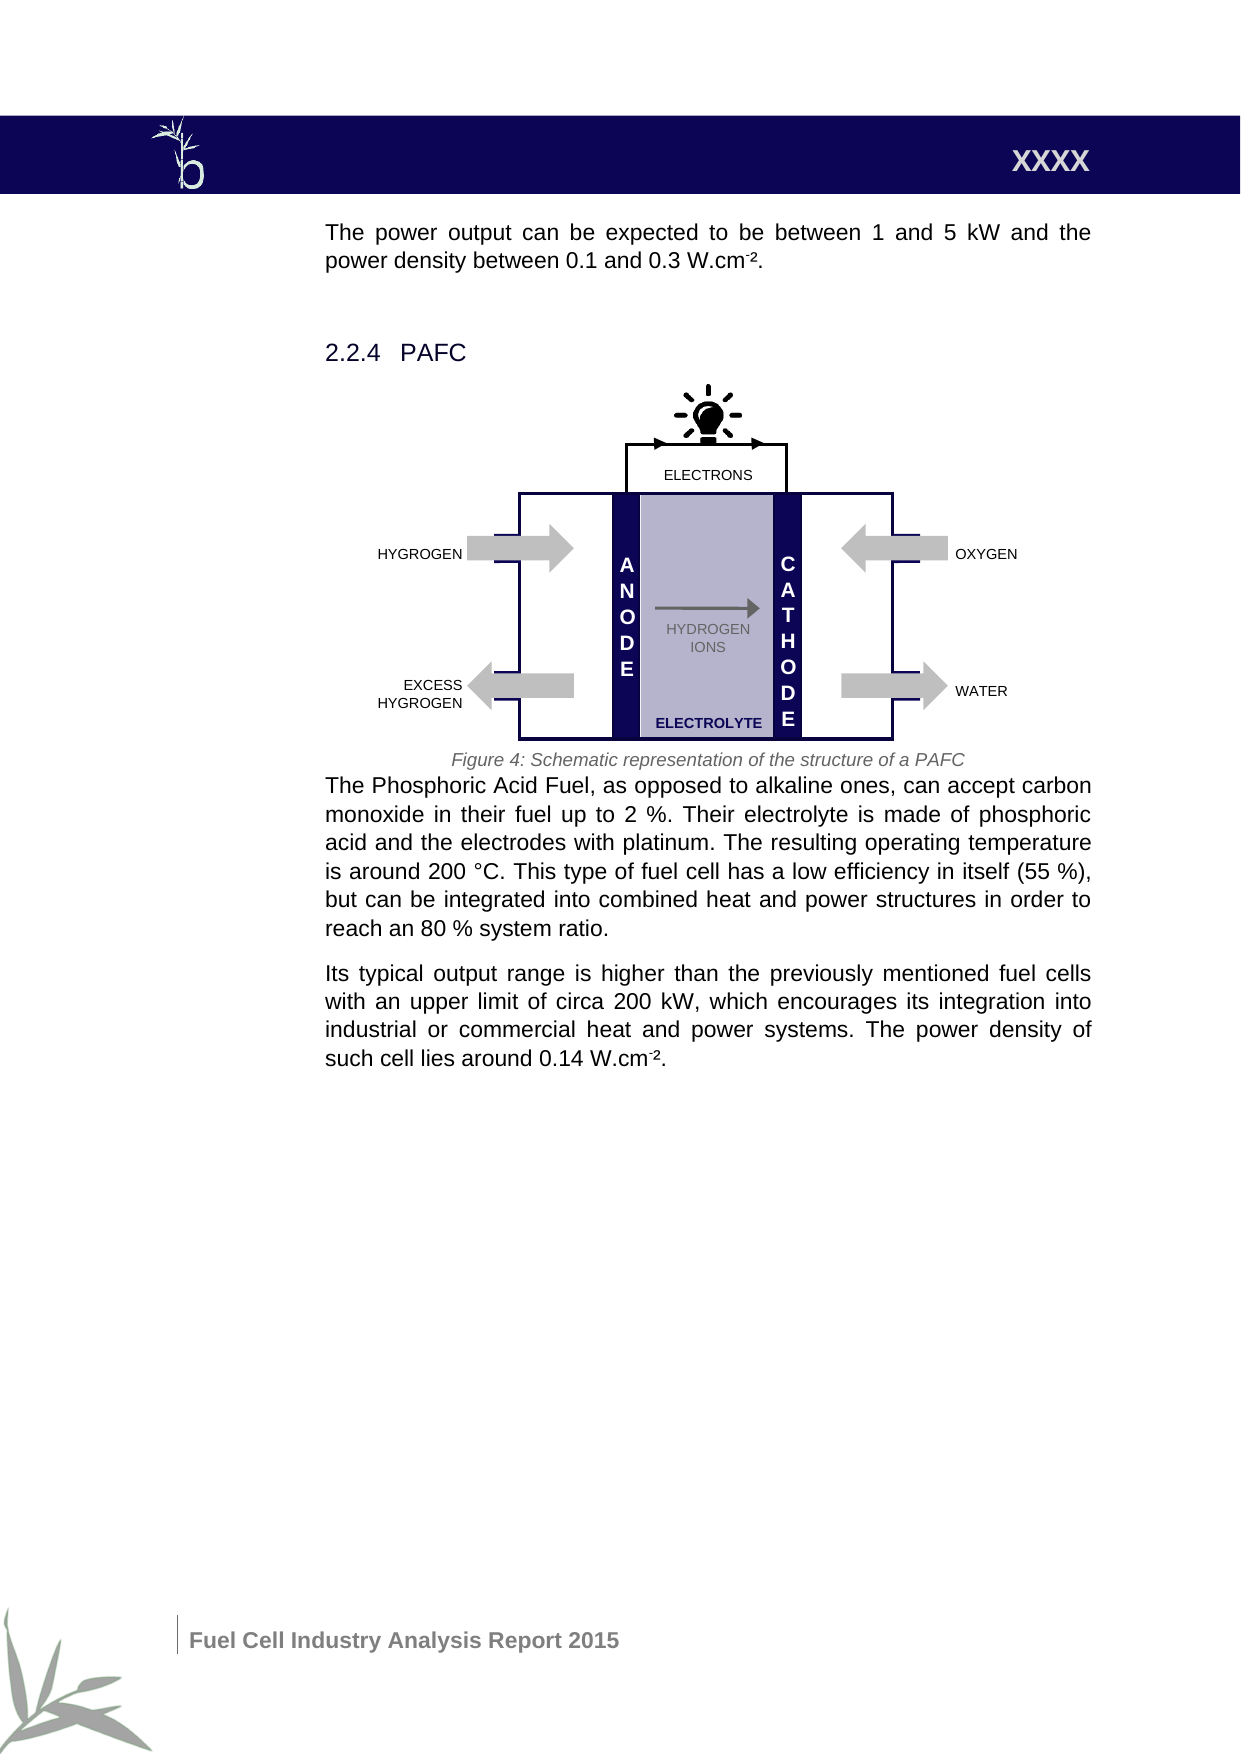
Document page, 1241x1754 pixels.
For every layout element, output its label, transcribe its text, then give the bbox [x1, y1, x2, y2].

picture [0, 1607, 169, 1754]
text The Phosphoric Acid Fuel, as opposed to alkaline ones, can accept carbon monoxide in their fuel up to 2 %. Their electrolyte is made of phosphoric acid and the electrodes with platinum. The resulting operating temperature is around 200 °C. This type of fuel cell has a low efficiency in itself (55 %), but can be integrated into combined heat and power structures in order to reach an 80 % system ratio. [325, 368, 1092, 941]
text The power output can be expected to be between 1 and 5 kW and the power density between 0.1 and 0.3 W.cm-². [325, 219, 1092, 274]
text Its typical output range is higher than the previously mentioned fuel cells with an upper limit of circa 200 kW, which encourages its integration into industrial or commercial heat and power systems. The power density of such cell lies around 0.14 W.cm-². [325, 959, 1092, 1071]
subtitle PAFC [325, 337, 1092, 366]
